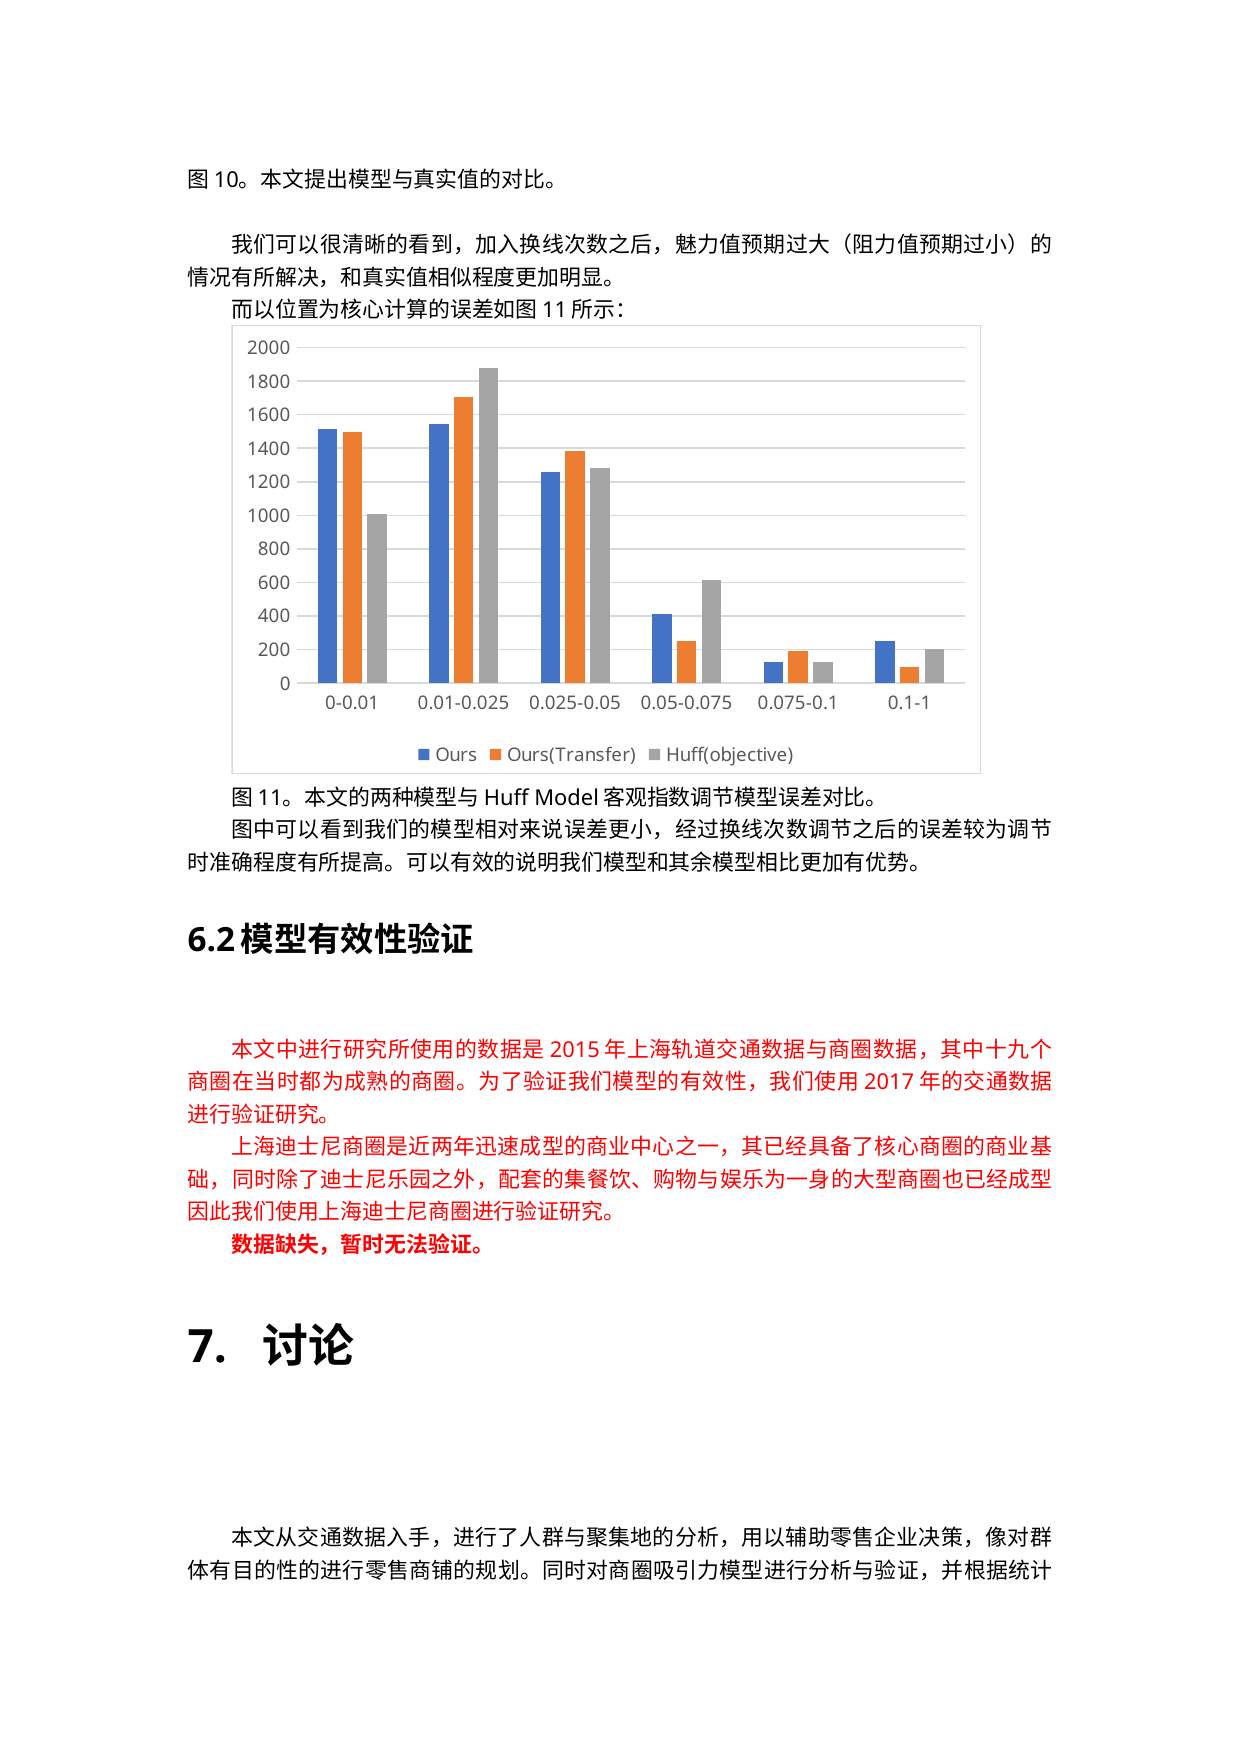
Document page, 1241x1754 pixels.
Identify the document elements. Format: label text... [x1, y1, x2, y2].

subtitle 模型有效性验证 [187, 904, 1053, 969]
text 而以位置为核心计算的误差如图11所示： [187, 292, 1053, 324]
text 图11。本文的两种模型与Huff Model客观指数调节模型误差对比。 [187, 779, 1053, 812]
text 数据缺失，暂时无法验证。 [187, 1226, 1053, 1259]
text 图10。本文提出模型与真实值的对比。 [187, 162, 1053, 194]
subtitle 讨论 [187, 1294, 1053, 1392]
text 我们可以很清晰的看到，加入换线次数之后，魅力值预期过大（阻力值预期过小）的情况有所解决，和真实值相似程度更加明显。 [187, 227, 1053, 292]
text 上海迪士尼商圈是近两年迅速成型的商业中心之一，其已经具备了核心商圈的商业基础，同时除了迪士尼乐园之外，配套的集餐饮、购物与娱乐为一身的大型商圈也已经成型，因此我们使用上海迪士尼商圈进行验证研究。 [187, 1129, 1053, 1226]
text 图中可以看到我们的模型相对来说误差更小，经过换线次数调节之后的误差较为调节时准确程度有所提高。可以有效的说明我们模型和其余模型相比更加有优势。 [187, 812, 1053, 877]
text 本文中进行研究所使用的数据是2015年上海轨道交通数据与商圈数据，其中十九个商圈在当时都为成熟的商圈。为了验证我们模型的有效性，我们使用2017年的交通数据进行验证研究。 [187, 1031, 1053, 1129]
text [187, 1520, 1053, 1585]
